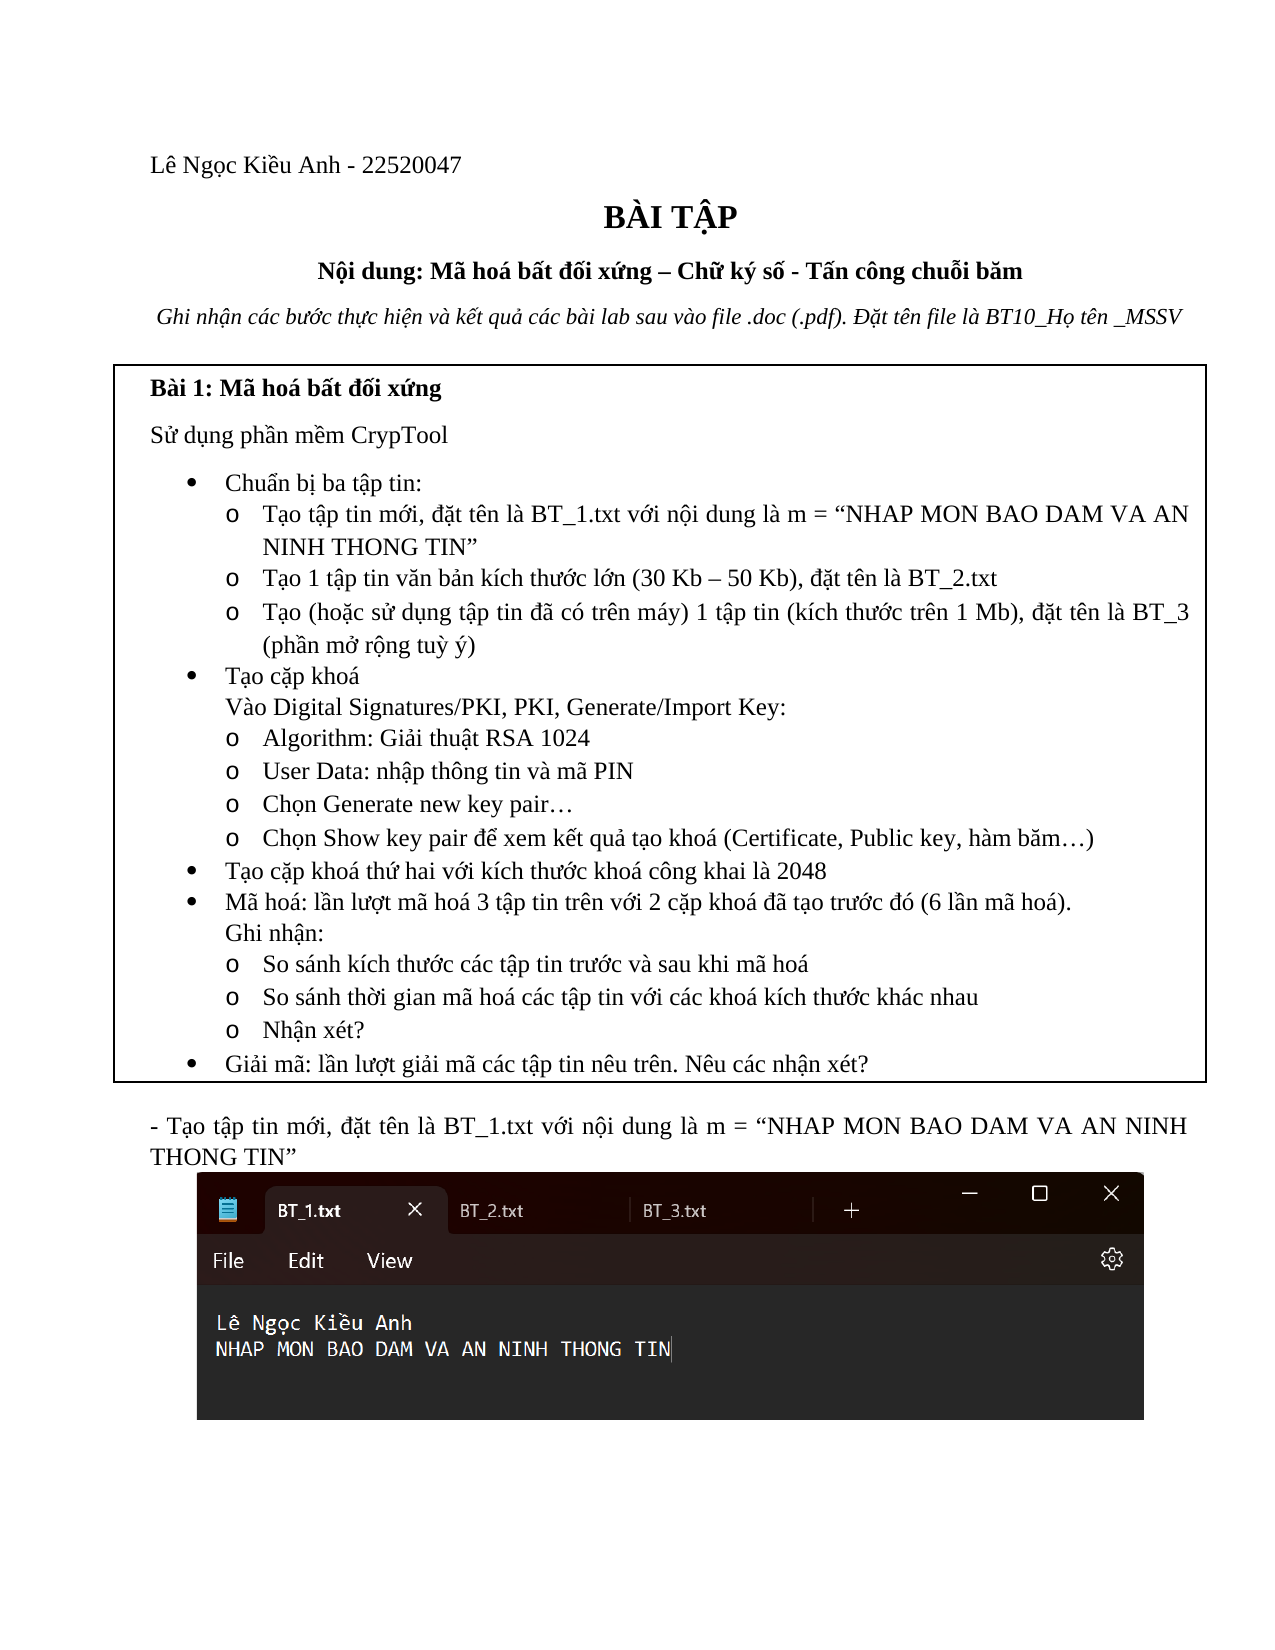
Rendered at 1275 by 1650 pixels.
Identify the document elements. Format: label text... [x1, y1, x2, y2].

list Mã hoá: lần lượt mã hoá 3 tập tin trên với 2 cặp khoá đã tạo trước đó (6 lần mã hoá). [187, 887, 1191, 916]
list Tạo cặp khoá [187, 661, 1191, 689]
list User Data: nhập thông tin và mã PIN [225, 756, 1191, 787]
list Tạo cặp khoá thứ hai với kích thước khoá công khai là 2048 [187, 856, 1191, 884]
list Tạo tập tin mới, đặt tên là BT_1.txt với nội dung là m = “NHAP MON BAO DAM VA AN NINH THONG TIN” [225, 499, 1191, 561]
text Ghi nhận các bước thực hiện và kết quả các bài lab sau vào file .doc (.pdf). Đặt tên file là BT10_Họ tên _MSSV [150, 303, 1191, 330]
list Chọn Generate new key pair… [225, 789, 1191, 820]
list Giải mã: lần lượt giải mã các tập tin nêu trên. Nêu các nhận xét? [187, 1049, 1191, 1077]
list Vào Digital Signatures/PKI, PKI, Generate/Import Key: [225, 692, 1191, 721]
list Chọn Show key pair để xem kết quả tạo khoá (Certificate, Public key, hàm băm…) [225, 823, 1191, 853]
list - Tạo tập tin mới, đặt tên là BT_1.txt với nội dung là m = “NHAP MON BAO DAM VA AN NINH THONG TIN” [150, 1111, 1191, 1171]
text BÀI TẬP [150, 198, 1191, 236]
list Tạo 1 tập tin văn bản kích thước lớn (30 Kb – 50 Kb), đặt tên là BT_2.txt [225, 563, 1191, 594]
list Ghi nhận: [225, 918, 1191, 947]
text Nội dung: Mã hoá bất đối xứng – Chữ ký số - Tấn công chuỗi băm [150, 256, 1191, 284]
list Chuẩn bị ba tập tin: [187, 468, 1191, 497]
picture [196, 1172, 1144, 1420]
list Nhận xét? [225, 1015, 1191, 1046]
text Lê Ngọc Kiều Anh - 22520047 [150, 150, 1191, 179]
list So sánh kích thước các tập tin trước và sau khi mã hoá [225, 949, 1191, 980]
text Sử dụng phần mềm CrypTool [150, 421, 1191, 449]
list Tạo (hoặc sử dụng tập tin đã có trên máy) 1 tập tin (kích thước trên 1 Mb), đặt tên là BT_3 (phần mở rộng tuỳ ý) [225, 597, 1191, 658]
list Algorithm: Giải thuật RSA 1024 [225, 723, 1191, 754]
list So sánh thời gian mã hoá các tập tin với các khoá kích thước khác nhau [225, 982, 1191, 1013]
text Bài 1: Mã hoá bất đối xứng [150, 373, 1191, 402]
